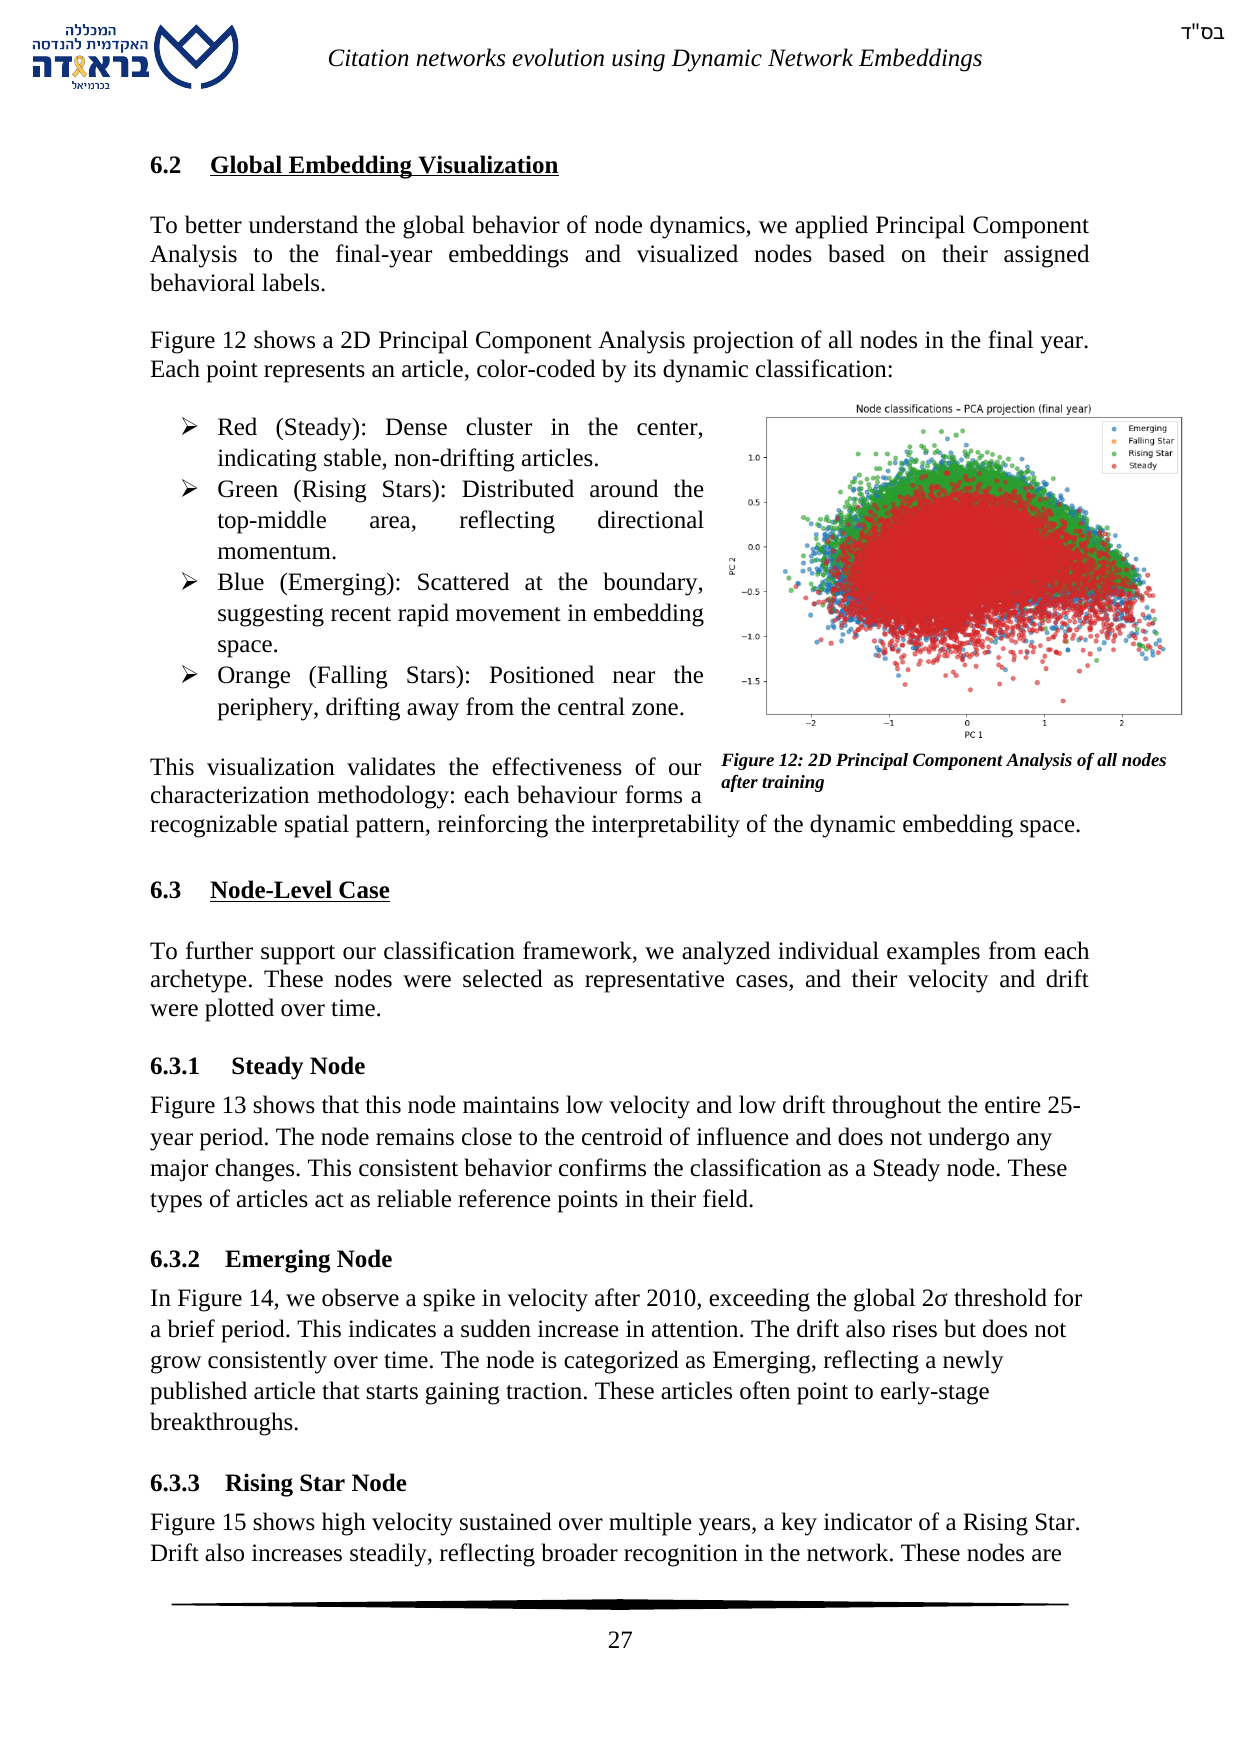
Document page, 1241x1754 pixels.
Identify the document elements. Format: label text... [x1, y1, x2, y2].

subtitle Emerging Node [150, 1244, 1090, 1273]
text Figure 13 shows that this node maintains low velocity and low drift throughout the entire 25-year period. The node remains close to the centroid of influence and does not undergo any major changes. This consistent behavior confirms the classification as a Steady node. These types of articles act as reliable reference points in their field. [150, 1091, 1090, 1212]
text To better understand the global behavior of node dynamics, we applied Principal Component Analysis to the final-year embeddings and visualized nodes based on their assigned behavioral labels. [150, 210, 1090, 296]
text To further support our classification framework, we analyzed individual examples from each archetype. These nodes were selected as representative cases, and their velocity and drift were plotted over time. [150, 936, 1090, 1022]
subtitle Steady Node [150, 1051, 1090, 1080]
list Green (Rising Stars): Distributed around the top-middle area, reflecting directional momentum. [179, 474, 723, 565]
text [150, 1507, 1090, 1567]
subtitle Global Embedding Visualization [150, 150, 1090, 179]
picture [22, 18, 248, 93]
text This visualization validates the effectiveness of our characterization methodology: each behaviour forms a recognizable spatial pattern, reinforcing the interpretability of the dynamic embedding space. [150, 752, 1090, 838]
picture [723, 398, 1187, 745]
subtitle Rising Star Node [150, 1468, 1090, 1496]
list Red (Steady): Dense cluster in the center, indicating stable, non-drifting articles. [179, 412, 723, 472]
text In Figure 14, we observe a spike in velocity after 2010, exceeding the global 2σ threshold for a brief period. This indicates a sudden increase in attention. The drift also rises but does not grow consistently over time. The node is categorized as Emerging, reflecting a newly published article that starts gaining traction. These articles often point to early-stage breakthroughs. [150, 1283, 1090, 1436]
list Orange (Falling Stars): Positioned near the periphery, drifting away from the central zone. [179, 661, 723, 720]
list Blue (Emerging): Scattered at the boundary, suggesting recent rapid movement in embedding space. [179, 567, 723, 658]
subtitle Node-Level Case [150, 876, 1090, 904]
text Figure 12 shows a 2D Principal Component Analysis projection of all nodes in the final year. Each point represents an article, color-coded by its dynamic classification: [150, 326, 1090, 383]
